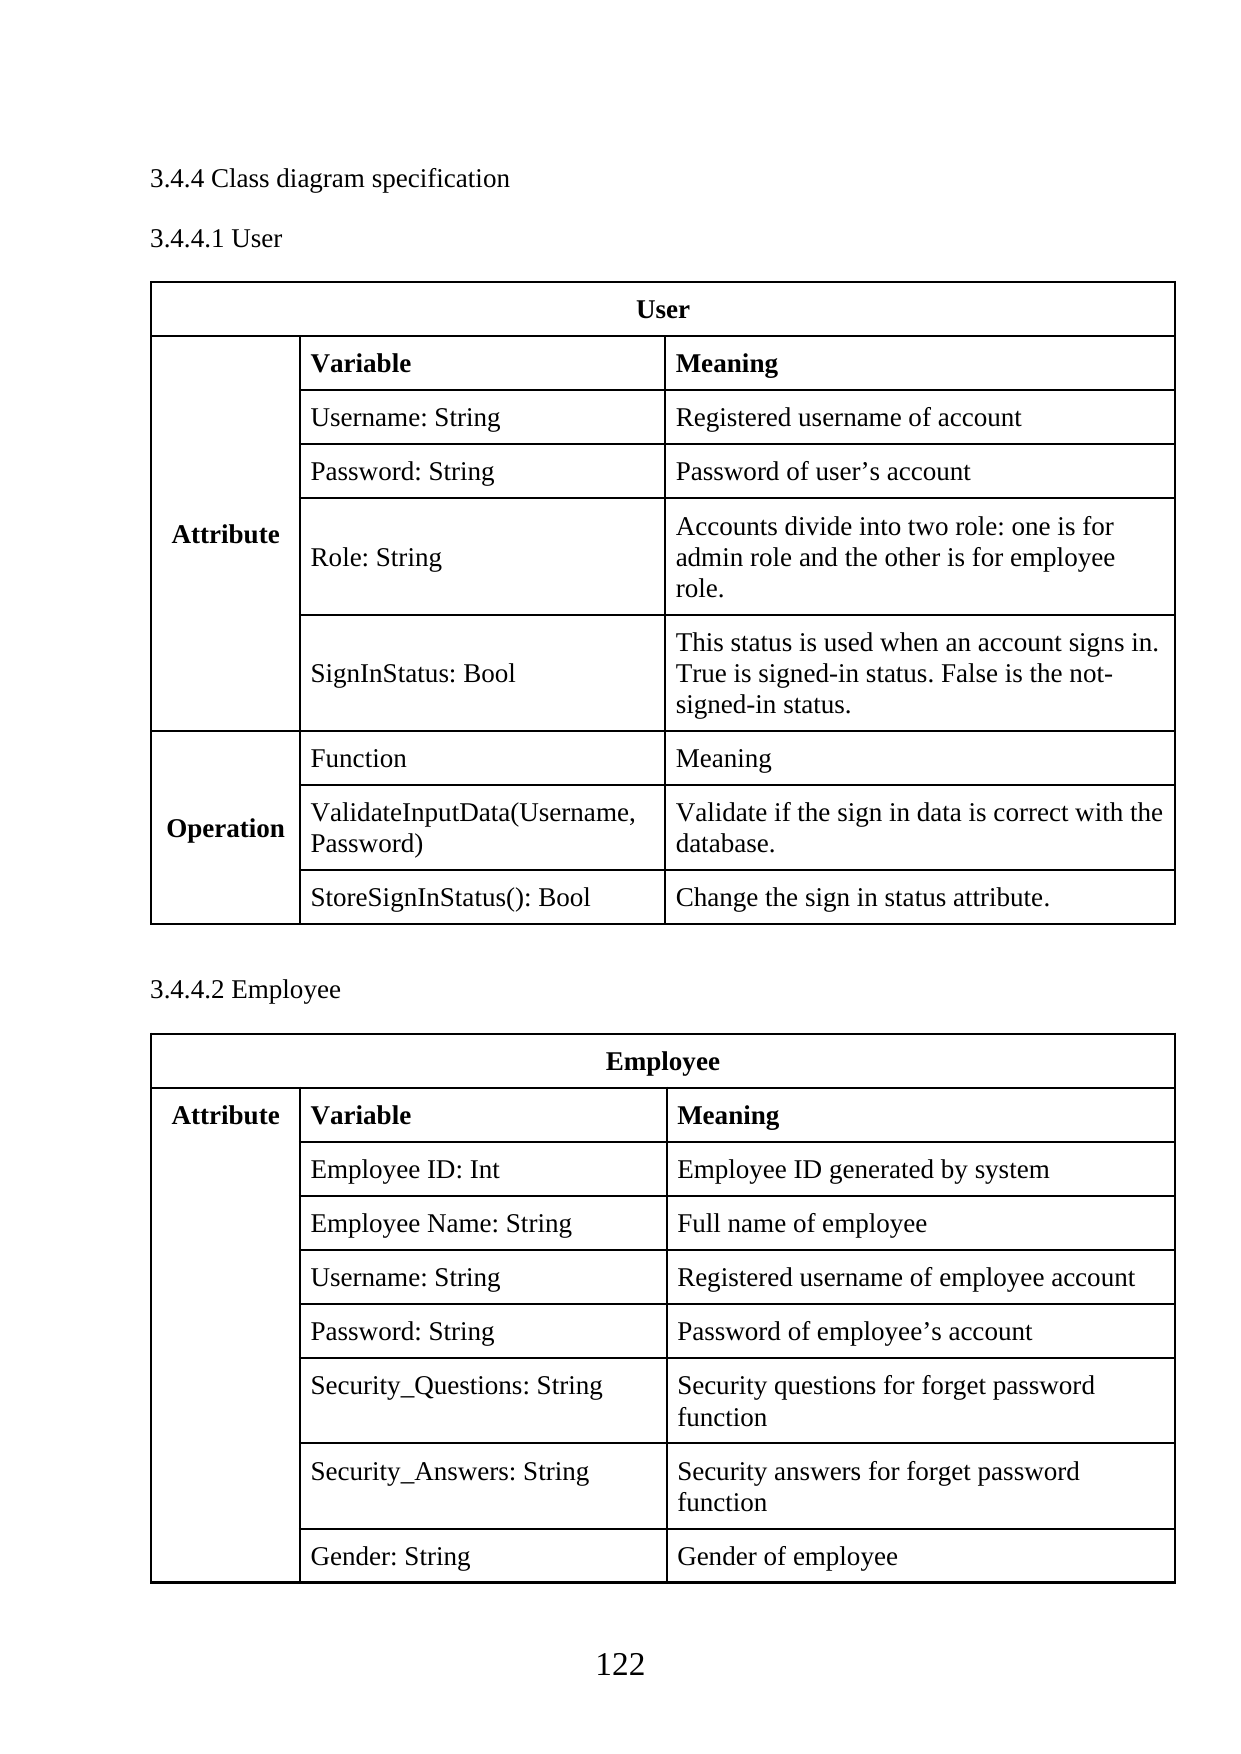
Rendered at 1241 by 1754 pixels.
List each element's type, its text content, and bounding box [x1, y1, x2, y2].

table_cell Accounts divide into two role: one is for admin role and the other is for employee role. [666, 499, 1174, 613]
table_cell This status is used when an account signs in. True is signed-in status. False is the not-signed-in status. [666, 616, 1174, 730]
table_cell Function [301, 732, 664, 784]
table_header Employee [152, 1035, 1174, 1087]
table_cell Password: String [301, 1305, 666, 1357]
table_cell SignInStatus: Bool [301, 616, 664, 730]
table_cell Security answers for forget password function [668, 1444, 1174, 1527]
table_cell Employee Name: String [301, 1197, 666, 1249]
table_cell Security questions for forget password function [668, 1359, 1174, 1442]
table_cell Employee ID generated by system [668, 1143, 1174, 1195]
table_cell Password of user’s account [666, 445, 1174, 497]
table_cell Gender of employee [668, 1530, 1174, 1581]
table_cell StoreSignInStatus(): Bool [301, 871, 664, 923]
table_cell Username: String [301, 391, 664, 443]
table_cell Change the sign in status attribute. [666, 871, 1174, 923]
table_cell Registered username of employee account [668, 1251, 1174, 1303]
table_cell Username: String [301, 1251, 666, 1303]
table_header User [152, 283, 1174, 335]
subtitle 3.4.4.1 User [150, 222, 1090, 253]
table_cell Operation [152, 732, 299, 923]
table_cell Full name of employee [668, 1197, 1174, 1249]
table_cell Employee ID: Int [301, 1143, 666, 1195]
table_cell Role: String [301, 499, 664, 613]
table_cell Password of employee’s account [668, 1305, 1174, 1357]
table_cell Variable [301, 337, 664, 389]
table_cell Meaning [666, 732, 1174, 784]
table_cell Security_Answers: String [301, 1444, 666, 1527]
subtitle 3.4.4.2 Employee [150, 973, 1090, 1004]
table_cell Validate if the sign in data is correct with the database. [666, 786, 1174, 869]
table_cell Attribute [152, 337, 299, 730]
table_cell Variable [301, 1089, 666, 1141]
subtitle 3.4.4 Class diagram specification [150, 162, 1090, 194]
table_cell ValidateInputData(Username, Password) [301, 786, 664, 869]
table_cell Meaning [666, 337, 1174, 389]
table_cell Registered username of account [666, 391, 1174, 443]
table_cell Security_Questions: String [301, 1359, 666, 1442]
table_cell Attribute [152, 1089, 299, 1581]
table_cell Password: String [301, 445, 664, 497]
table_cell Meaning [668, 1089, 1174, 1141]
table_cell Gender: String [301, 1530, 666, 1581]
